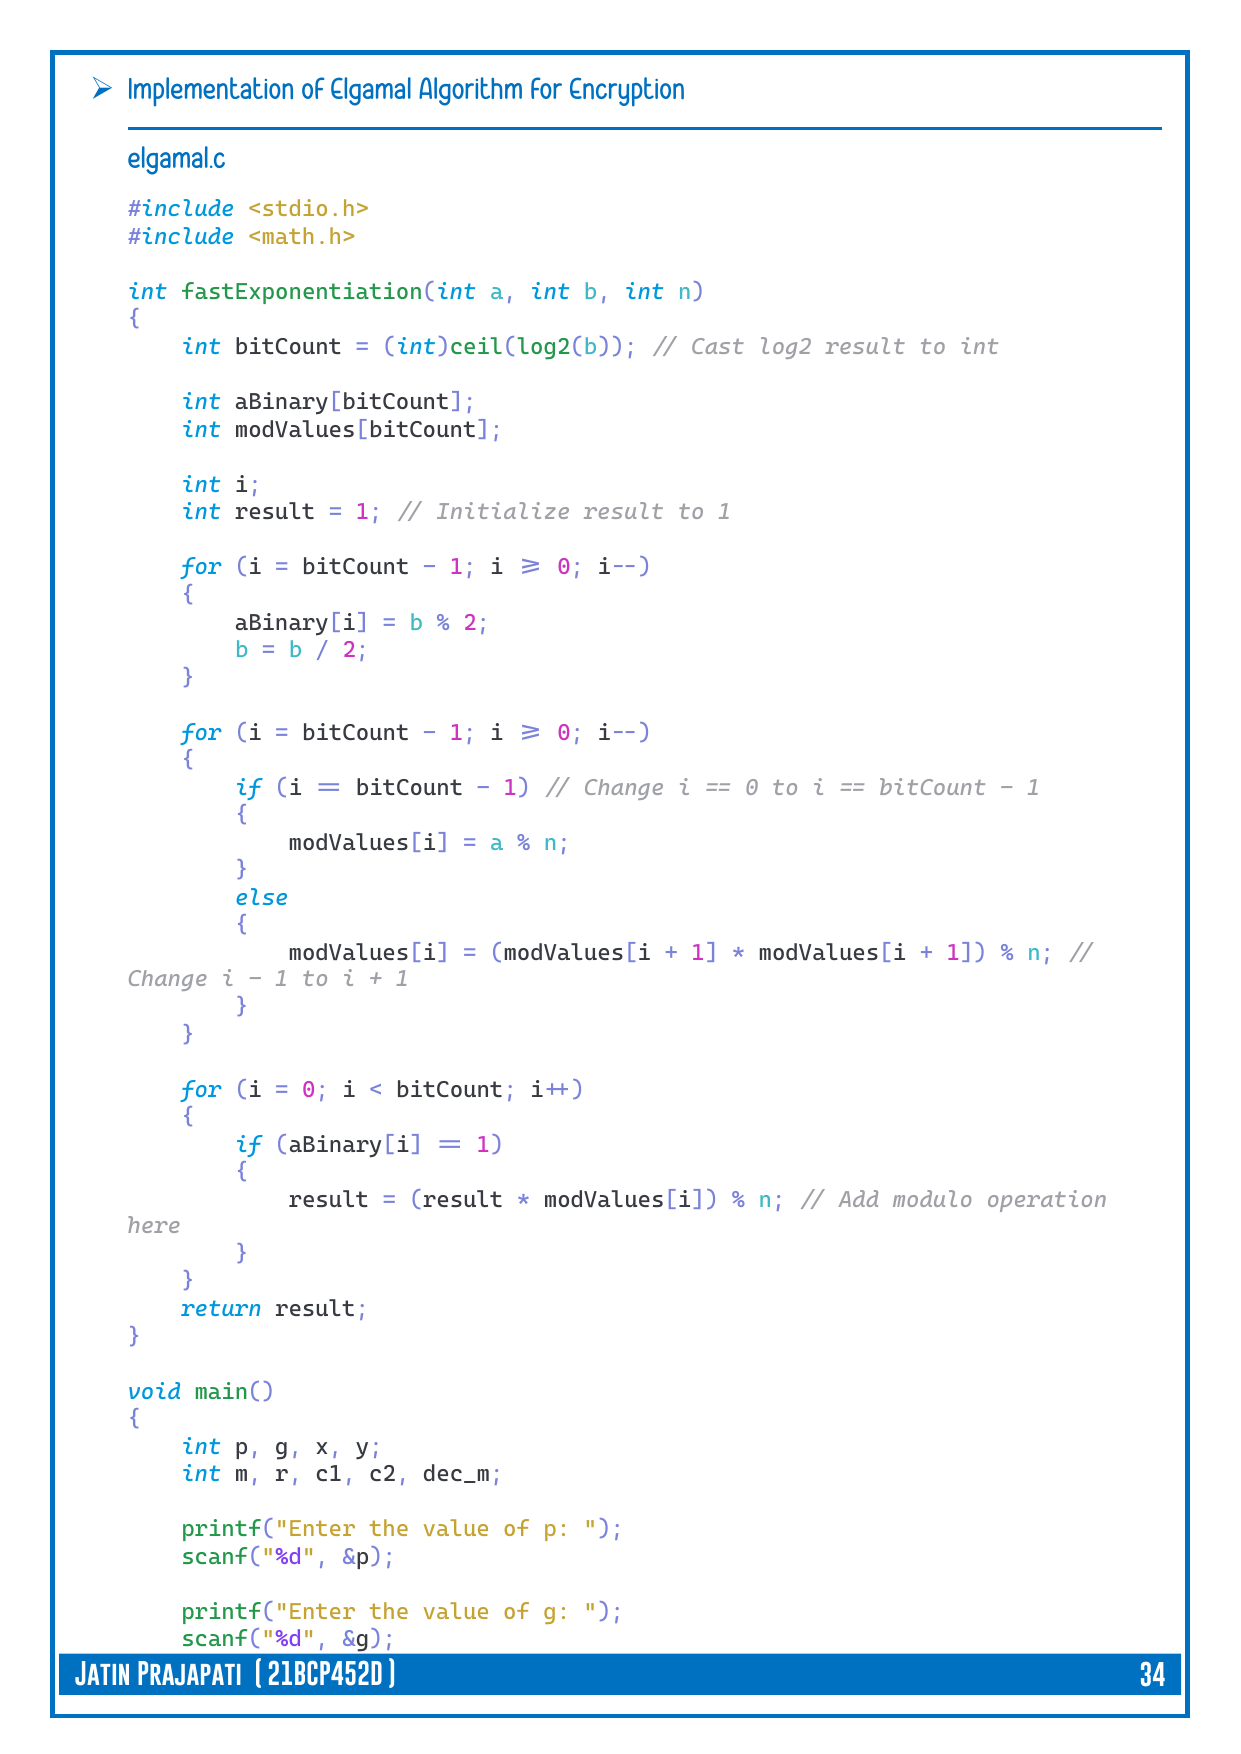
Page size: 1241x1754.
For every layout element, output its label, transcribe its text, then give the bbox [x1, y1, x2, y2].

text scanf("%d", &p); [127, 1542, 1165, 1570]
text { [127, 1404, 1165, 1432]
text b = b / 2; [127, 635, 1165, 663]
text #include <math.h> [127, 222, 1165, 249]
text int bitCount = (int)ceil(log2(b)); // Cast log2 result to int [127, 332, 1165, 360]
text int fastExponentiation(int a, int b, int n) [127, 277, 1165, 304]
text { [127, 304, 1165, 332]
text int m, r, c1, c2, dec_m; [127, 1459, 1165, 1487]
text aBinary[i] = b % 2; [127, 608, 1165, 635]
text int p, g, x, y; [127, 1432, 1165, 1459]
text { [127, 1102, 1165, 1130]
text int aBinary[bitCount]; [127, 387, 1165, 415]
text int i; [127, 470, 1165, 497]
list Implementation of Elgamal Algorithm for Encryption [90, 75, 1165, 106]
text #include <stdio.h> [127, 194, 1165, 222]
text result = (result * modValues[i]) % n; // Add modulo operation here [127, 1185, 1165, 1239]
text for (i = bitCount - 1; i >= 0; i--) [127, 553, 1165, 580]
text modValues[i] = (modValues[i + 1] * modValues[i + 1]) % n; // Change i - 1 to i + 1 [127, 938, 1165, 992]
text } [127, 663, 1165, 690]
list elgamal.c [127, 144, 1165, 173]
text if (aBinary[i] == 1) [127, 1130, 1165, 1157]
text int result = 1; // Initialize result to 1 [127, 497, 1165, 525]
text { [127, 911, 1165, 938]
text for (i = 0; i < bitCount; i++) [127, 1075, 1165, 1102]
text for (i = bitCount - 1; i >= 0; i--) [127, 718, 1165, 745]
text return result; [127, 1294, 1165, 1322]
text void main() [127, 1377, 1165, 1404]
text modValues[i] = a % n; [127, 828, 1165, 855]
text else [127, 883, 1165, 911]
text int modValues[bitCount]; [127, 415, 1165, 442]
text printf("Enter the value of g: "); [127, 1597, 1165, 1625]
text } [127, 1239, 1165, 1267]
text { [127, 800, 1165, 828]
text } [127, 992, 1165, 1020]
text } [127, 1322, 1165, 1349]
text } [127, 1267, 1165, 1294]
text } [127, 1020, 1165, 1047]
text { [127, 580, 1165, 608]
text if (i == bitCount - 1) // Change i == 0 to i == bitCount - 1 [127, 773, 1165, 800]
text { [127, 1157, 1165, 1185]
text } [127, 855, 1165, 883]
text { [127, 745, 1165, 773]
text scanf("%d", &g); [127, 1625, 1165, 1652]
text printf("Enter the value of p: "); [127, 1515, 1165, 1542]
